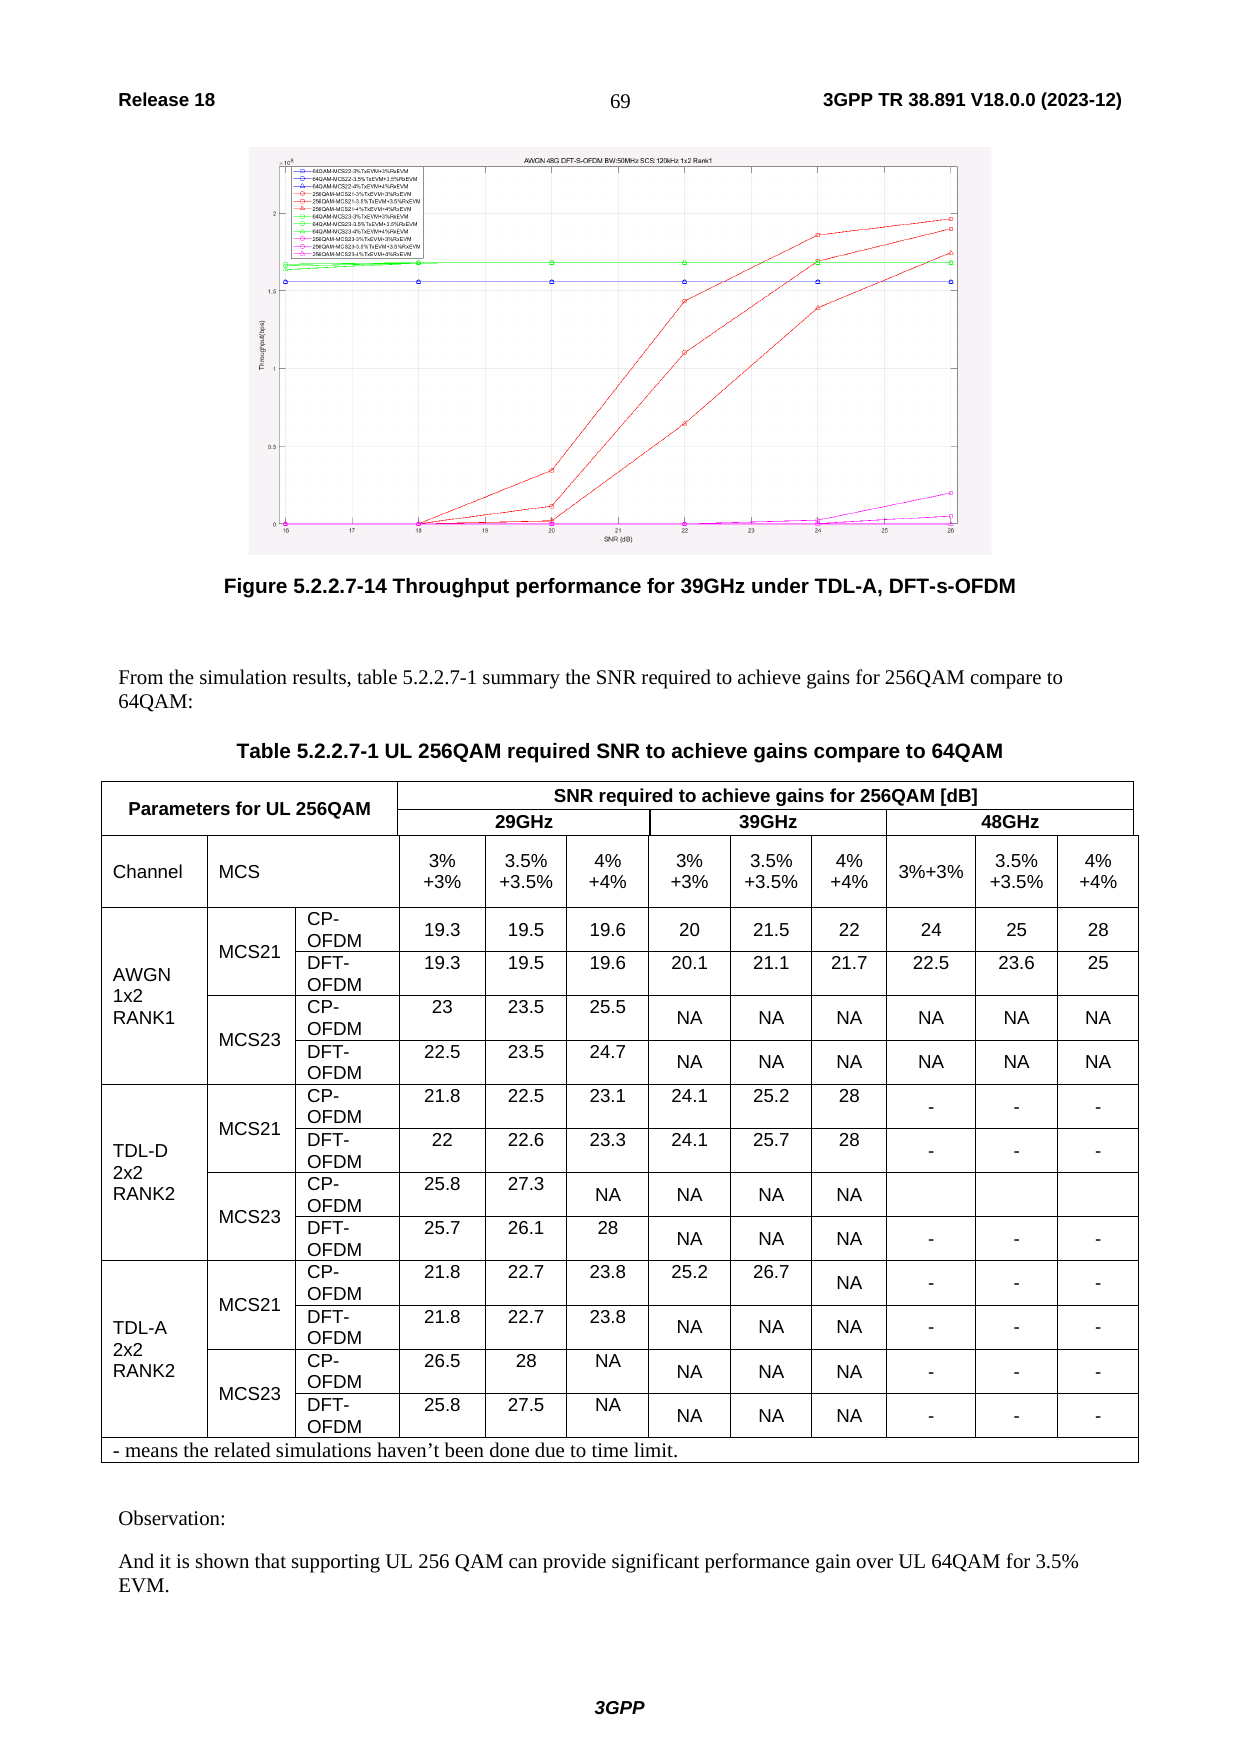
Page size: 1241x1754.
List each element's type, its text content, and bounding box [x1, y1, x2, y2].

table_cell [1058, 1173, 1138, 1216]
table_cell 25.2 [649, 1261, 730, 1304]
table_cell - [887, 1129, 975, 1172]
table_cell NA [567, 1394, 648, 1437]
table_cell 3%+3% [400, 836, 485, 907]
table_cell 23.5 [486, 996, 566, 1039]
table_cell MCS23 [208, 1173, 295, 1260]
text Figure 5.2.2.7-14 Throughput performance for 39GHz under TDL-A, DFT-s-OFDM [118, 573, 1122, 597]
table_cell 22.5 [887, 952, 975, 995]
table_cell 24.7 [567, 1041, 648, 1084]
table_cell 26.5 [400, 1350, 485, 1393]
table_cell - [887, 1350, 975, 1393]
table_cell 19.5 [486, 952, 566, 995]
table_cell 22.5 [400, 1041, 485, 1084]
table_cell 4%+4% [567, 836, 648, 907]
text Table 5.2.2.7-1 UL 256QAM required SNR to achieve gains compare to 64QAM [118, 738, 1122, 762]
table_cell 23.1 [567, 1085, 648, 1128]
table_cell 48GHz [887, 810, 1133, 835]
table_cell 23.3 [567, 1129, 648, 1172]
table_cell - [976, 1217, 1057, 1260]
table_cell 25 [1058, 952, 1138, 995]
table_cell CP-OFDM [296, 1350, 399, 1393]
table_cell 28 [1058, 908, 1138, 951]
table_cell 22.7 [486, 1261, 566, 1304]
table_cell 23 [400, 996, 485, 1039]
table_cell NA [567, 1350, 648, 1393]
table_cell - [1058, 1129, 1138, 1172]
table_cell NA [812, 1173, 886, 1216]
table_cell - [1058, 1306, 1138, 1349]
table_cell CP-OFDM [296, 996, 399, 1039]
table_cell 22.6 [486, 1129, 566, 1172]
table_cell NA [812, 1261, 886, 1304]
table_cell DFT-OFDM [296, 1041, 399, 1084]
table_cell Channel [102, 836, 207, 907]
table_cell NA [731, 1041, 811, 1084]
table_cell 24 [887, 908, 975, 951]
table_cell - [1058, 1217, 1138, 1260]
table_cell 29GHz [398, 810, 649, 835]
table_cell 3.5%+3.5% [486, 836, 566, 907]
table_cell 3.5%+3.5% [976, 836, 1057, 907]
table_cell NA [649, 1217, 730, 1260]
table_cell CP-OFDM [296, 1085, 399, 1128]
table_cell DFT-OFDM [296, 1306, 399, 1349]
table_cell - [976, 1306, 1057, 1349]
table_cell NA [887, 1041, 975, 1084]
table_cell 22 [812, 908, 886, 951]
table_cell NA [812, 1217, 886, 1260]
table_cell NA [731, 1306, 811, 1349]
table_cell - [1058, 1261, 1138, 1304]
table_cell 26.1 [486, 1217, 566, 1260]
table_cell NA [649, 996, 730, 1039]
table_cell NA [649, 1041, 730, 1084]
table_cell DFT-OFDM [296, 1394, 399, 1437]
table_cell - [1058, 1394, 1138, 1437]
table_cell 24.1 [649, 1129, 730, 1172]
table_cell CP-OFDM [296, 1173, 399, 1216]
table_cell 23.8 [567, 1261, 648, 1304]
table_cell - [887, 1085, 975, 1128]
table_cell AWGN 1x2 RANK1 [102, 908, 207, 1084]
table_cell - [976, 1394, 1057, 1437]
table_cell NA [812, 996, 886, 1039]
table_cell 39GHz [651, 810, 886, 835]
table_cell NA [649, 1394, 730, 1437]
table_cell MCS23 [208, 1350, 295, 1437]
table_cell - [887, 1306, 975, 1349]
table_cell 21.8 [400, 1261, 485, 1304]
table_cell 22 [400, 1129, 485, 1172]
table_cell 19.3 [400, 908, 485, 951]
table_cell NA [812, 1350, 886, 1393]
table_cell 19.6 [567, 952, 648, 995]
table_cell NA [731, 1173, 811, 1216]
table_cell 4%+4% [1058, 836, 1138, 907]
table_cell - [887, 1217, 975, 1260]
table_cell 28 [486, 1350, 566, 1393]
table_cell NA [812, 1394, 886, 1437]
table_cell 21.8 [400, 1306, 485, 1349]
table_cell 22.7 [486, 1306, 566, 1349]
table_cell - means the related simulations haven’t been done due to time limit. [102, 1438, 1138, 1462]
table_cell - [976, 1261, 1057, 1304]
table_cell MCS21 [208, 1261, 295, 1349]
table_cell MCS21 [208, 1085, 295, 1172]
table_cell 21.7 [812, 952, 886, 995]
table_cell TDL-A 2x2 RANK2 [102, 1261, 207, 1437]
table_cell - [1058, 1350, 1138, 1393]
table_cell NA [1058, 996, 1138, 1039]
table_cell 19.5 [486, 908, 566, 951]
table_cell 28 [812, 1085, 886, 1128]
table_cell NA [567, 1173, 648, 1216]
text Observation: [118, 1506, 1122, 1530]
table_cell CP-OFDM [296, 1261, 399, 1304]
table_cell CP-OFDM [296, 908, 399, 951]
table_cell TDL-D 2x2 RANK2 [102, 1085, 207, 1260]
table_cell 19.6 [567, 908, 648, 951]
table_cell - [887, 1394, 975, 1437]
table_cell 23.6 [976, 952, 1057, 995]
table_cell NA [731, 1217, 811, 1260]
picture [248, 147, 992, 555]
table_cell 21.8 [400, 1085, 485, 1128]
table_header SNR required to achieve gains for 256QAM [dB] [398, 782, 1133, 809]
table_cell 21.5 [731, 908, 811, 951]
table_cell 25.7 [731, 1129, 811, 1172]
table_cell 25.5 [567, 996, 648, 1039]
table_cell 4%+4% [812, 836, 886, 907]
table_cell NA [731, 1350, 811, 1393]
table_cell NA [649, 1173, 730, 1216]
text And it is shown that supporting UL 256 QAM can provide significant performance gain over UL 64QAM for 3.5% EVM. [118, 1549, 1122, 1597]
table_cell DFT-OFDM [296, 952, 399, 995]
table_cell - [976, 1085, 1057, 1128]
table_cell 24.1 [649, 1085, 730, 1128]
table_cell 25.8 [400, 1394, 485, 1437]
table_cell NA [649, 1306, 730, 1349]
table_cell 21.1 [731, 952, 811, 995]
table_cell 3.5%+3.5% [731, 836, 811, 907]
table_cell [976, 1173, 1057, 1216]
table_cell 27.3 [486, 1173, 566, 1216]
table_cell NA [976, 996, 1057, 1039]
table_cell 25.8 [400, 1173, 485, 1216]
table_cell 25 [976, 908, 1057, 951]
table_cell NA [887, 996, 975, 1039]
table_cell NA [731, 996, 811, 1039]
table_cell MCS [208, 836, 399, 907]
table_cell MCS23 [208, 996, 295, 1084]
table_cell DFT-OFDM [296, 1129, 399, 1172]
text From the simulation results, table 5.2.2.7-1 summary the SNR required to achieve gains for 256QAM compare to 64QAM: [118, 665, 1122, 713]
table_cell 28 [812, 1129, 886, 1172]
table_cell NA [812, 1306, 886, 1349]
table_cell 3%+3% [887, 836, 975, 907]
table_header Parameters for UL 256QAM [102, 782, 397, 835]
table_cell DFT-OFDM [296, 1217, 399, 1260]
table_cell 26.7 [731, 1261, 811, 1304]
table_cell 25.7 [400, 1217, 485, 1260]
table_cell [887, 1173, 975, 1216]
table_cell NA [649, 1350, 730, 1393]
table_cell 28 [567, 1217, 648, 1260]
table_cell 27.5 [486, 1394, 566, 1437]
table_cell - [887, 1261, 975, 1304]
table_cell - [1058, 1085, 1138, 1128]
table_cell 19.3 [400, 952, 485, 995]
table_cell 23.8 [567, 1306, 648, 1349]
table_cell - [976, 1129, 1057, 1172]
table_cell NA [731, 1394, 811, 1437]
table_cell NA [976, 1041, 1057, 1084]
table_cell 23.5 [486, 1041, 566, 1084]
table_cell 20.1 [649, 952, 730, 995]
table_cell NA [1058, 1041, 1138, 1084]
table_cell MCS21 [208, 908, 295, 995]
table_cell 3%+3% [649, 836, 730, 907]
table_cell 22.5 [486, 1085, 566, 1128]
table_cell NA [812, 1041, 886, 1084]
table_cell 25.2 [731, 1085, 811, 1128]
table_cell 20 [649, 908, 730, 951]
table_cell - [976, 1350, 1057, 1393]
